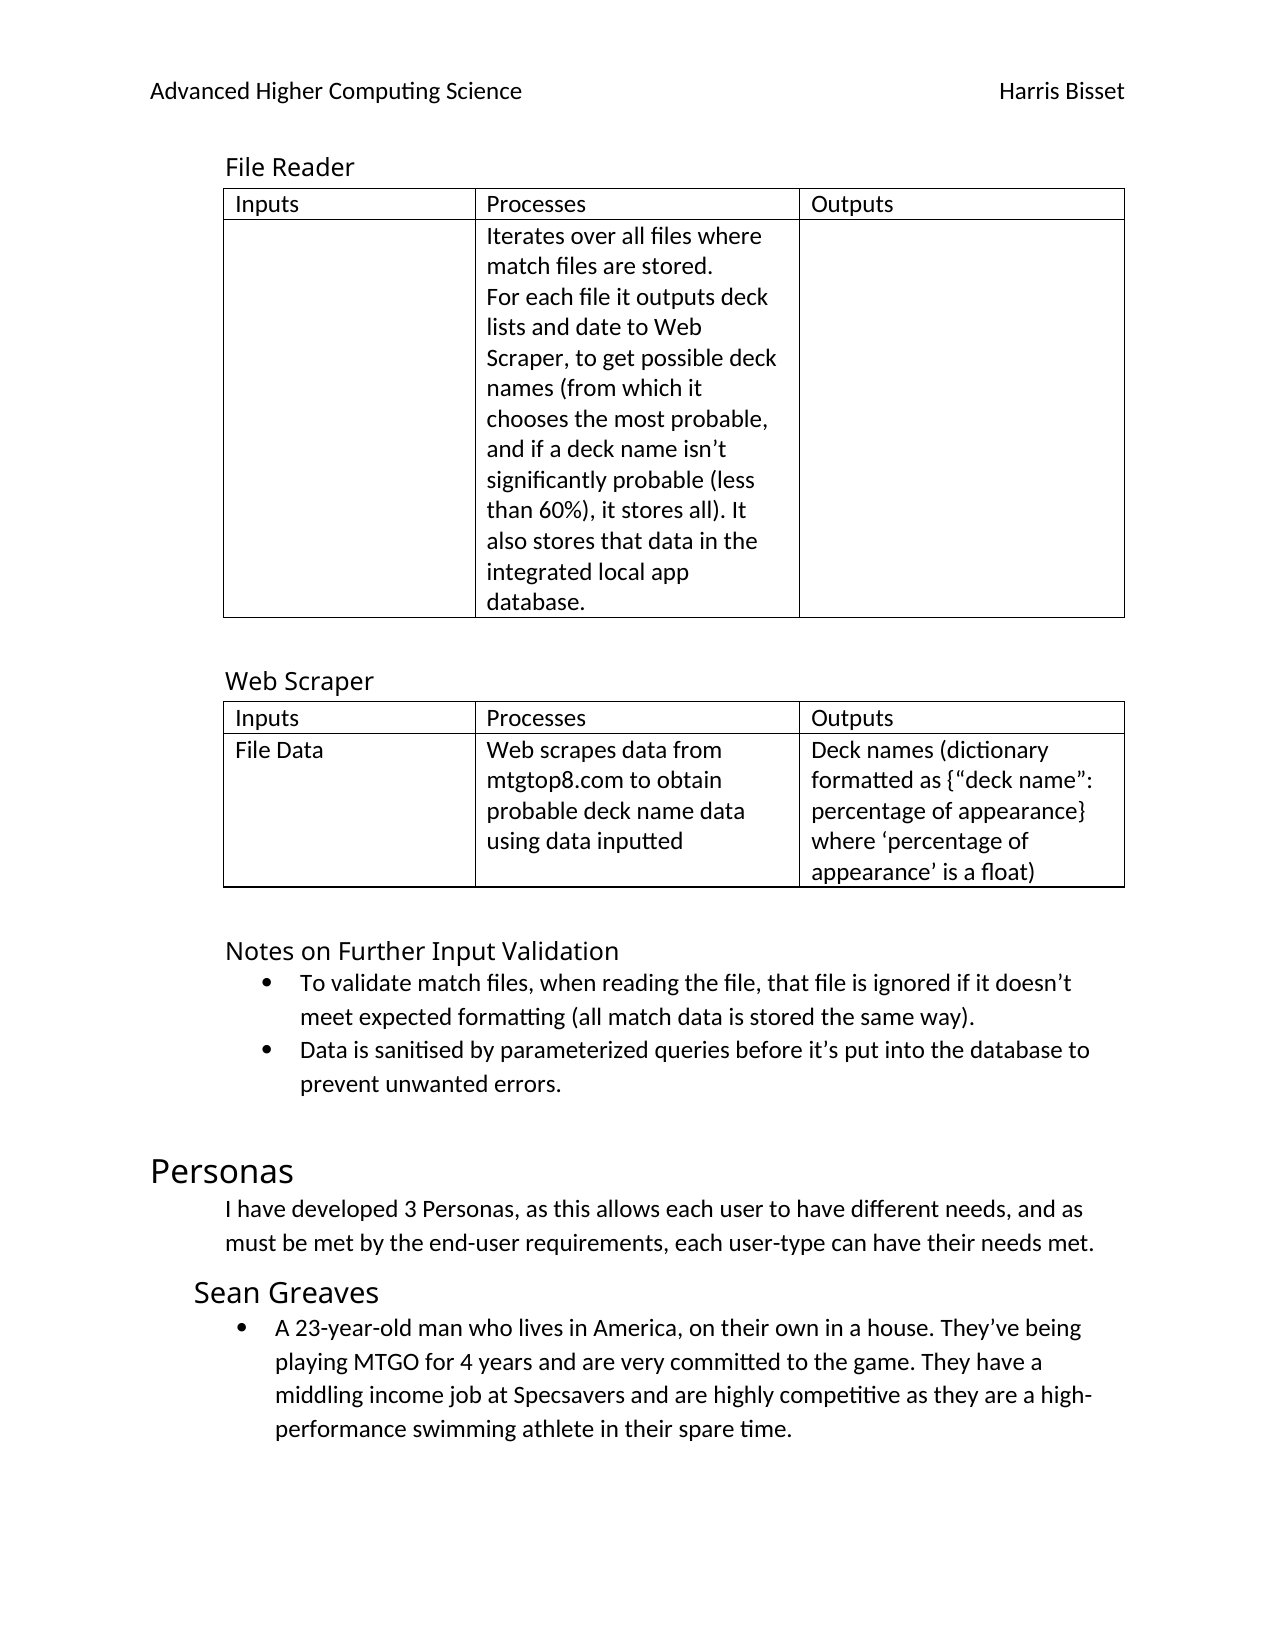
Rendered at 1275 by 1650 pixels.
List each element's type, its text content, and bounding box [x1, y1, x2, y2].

table_cell [224, 220, 475, 617]
table_header Processes [476, 189, 799, 219]
list To validate match files, when reading the file, that file is ignored if it doesn’t meet expected formatting (all match data is stored the same way). [262, 968, 1125, 1032]
table_header Outputs [800, 702, 1124, 733]
subtitle Web Scraper [225, 664, 1125, 698]
subtitle Sean Greaves [194, 1273, 1125, 1312]
table_cell [800, 220, 1124, 617]
table_header Inputs [224, 702, 475, 733]
table_cell Iterates over all files where match files are stored. For each file it outputs deck lists and date to Web Scraper, to get possible deck names (from which it chooses the most probable, and if a deck name isn’t significantly probable (less than 60%), it stores all). It also stores that data in the integrated local app database. [476, 220, 799, 617]
table_cell Deck names (dictionary formatted as {“deck name”: percentage of appearance} where ‘percentage of appearance’ is a float) [800, 734, 1124, 886]
subtitle Personas [150, 1148, 1125, 1193]
table_cell File Data [224, 734, 475, 886]
table_header Outputs [800, 189, 1124, 219]
text I have developed 3 Personas, as this allows each user to have different needs, and as must be met by the end-user requirements, each user-type can have their needs met. [150, 1193, 1125, 1257]
subtitle File Reader [225, 150, 1125, 184]
table_cell Web scrapes data from mtgtop8.com to obtain probable deck name data using data inputted [476, 734, 799, 886]
list Data is sanitised by parameterized queries before it’s put into the database to prevent unwanted errors. [262, 1035, 1125, 1099]
subtitle Notes on Further Input Validation [225, 933, 1125, 968]
list A 23-year-old man who lives in America, on their own in a house. They’ve being playing MTGO for 4 years and are very committed to the game. They have a middling income job at Specsavers and are highly competitive as they are a high-performance swimming athlete in their spare time. [237, 1312, 1125, 1444]
table_header Inputs [224, 189, 475, 219]
table_header Processes [476, 702, 799, 733]
